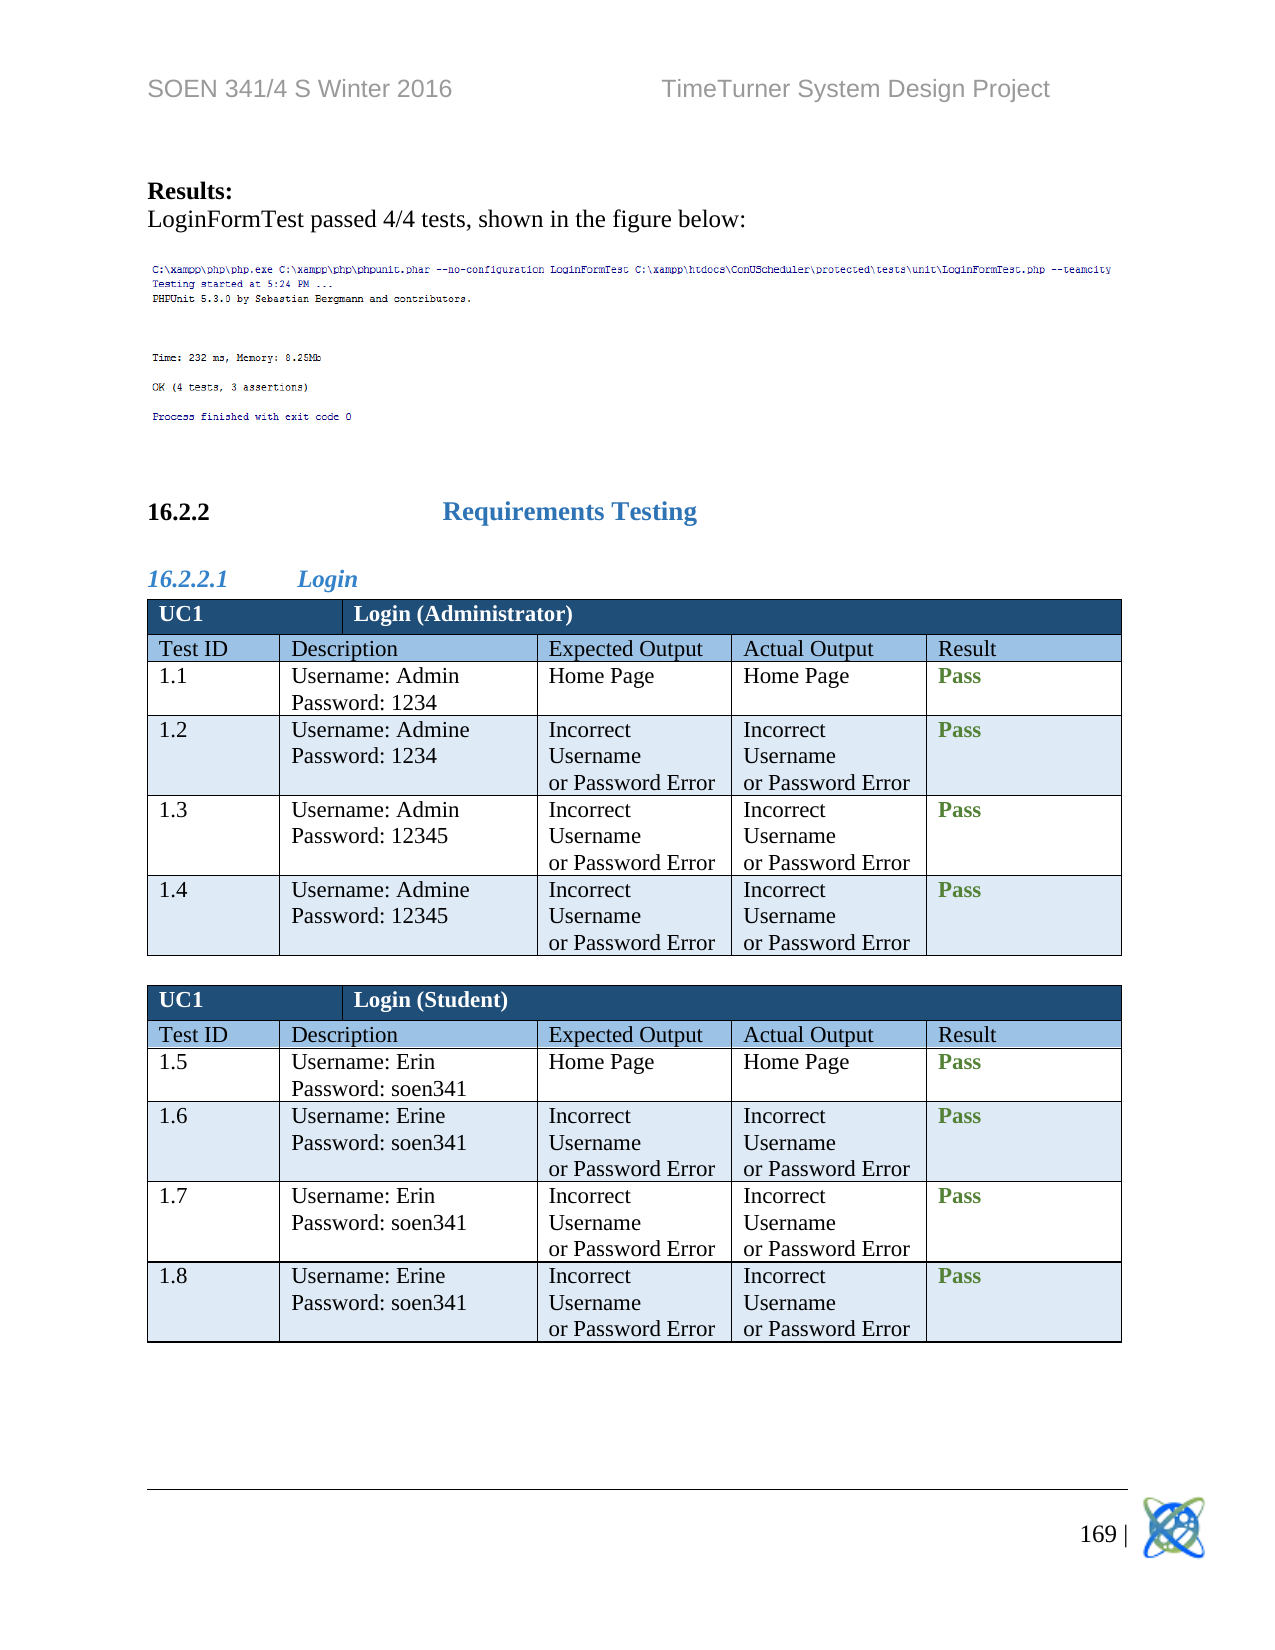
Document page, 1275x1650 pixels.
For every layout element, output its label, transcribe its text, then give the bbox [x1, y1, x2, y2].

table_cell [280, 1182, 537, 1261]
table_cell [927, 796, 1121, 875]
text Results: [147, 176, 1128, 204]
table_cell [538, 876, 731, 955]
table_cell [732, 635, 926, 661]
text LoginFormTest passed 4/4 tests, shown in the figure below: [147, 204, 1128, 233]
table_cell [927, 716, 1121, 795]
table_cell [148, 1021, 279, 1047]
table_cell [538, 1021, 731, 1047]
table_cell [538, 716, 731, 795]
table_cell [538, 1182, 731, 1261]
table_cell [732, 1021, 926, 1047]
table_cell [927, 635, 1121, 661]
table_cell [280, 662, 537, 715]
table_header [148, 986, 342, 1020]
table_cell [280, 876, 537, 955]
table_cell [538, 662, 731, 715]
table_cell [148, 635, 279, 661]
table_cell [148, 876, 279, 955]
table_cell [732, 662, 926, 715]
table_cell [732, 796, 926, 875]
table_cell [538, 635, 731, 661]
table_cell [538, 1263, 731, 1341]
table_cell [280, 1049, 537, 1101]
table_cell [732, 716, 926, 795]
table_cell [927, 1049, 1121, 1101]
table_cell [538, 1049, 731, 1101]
picture [147, 262, 1122, 429]
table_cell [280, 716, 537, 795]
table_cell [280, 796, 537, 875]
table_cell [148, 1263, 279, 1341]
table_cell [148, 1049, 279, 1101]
text Requirements Testing [147, 495, 1128, 526]
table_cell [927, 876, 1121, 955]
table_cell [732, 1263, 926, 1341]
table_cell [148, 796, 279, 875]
picture [1123, 1490, 1224, 1566]
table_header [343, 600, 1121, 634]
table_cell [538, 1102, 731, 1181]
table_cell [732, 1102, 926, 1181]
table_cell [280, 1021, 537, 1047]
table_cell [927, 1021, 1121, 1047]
text Login [147, 564, 1128, 592]
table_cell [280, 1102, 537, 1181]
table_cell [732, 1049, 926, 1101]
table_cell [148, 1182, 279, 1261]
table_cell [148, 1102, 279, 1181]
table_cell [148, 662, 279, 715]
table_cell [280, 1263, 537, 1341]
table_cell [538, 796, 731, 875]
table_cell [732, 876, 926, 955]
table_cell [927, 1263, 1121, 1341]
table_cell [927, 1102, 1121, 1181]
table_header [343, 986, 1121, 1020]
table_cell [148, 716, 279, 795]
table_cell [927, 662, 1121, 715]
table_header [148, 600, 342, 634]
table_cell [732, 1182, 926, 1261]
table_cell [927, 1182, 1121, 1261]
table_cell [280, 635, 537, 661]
